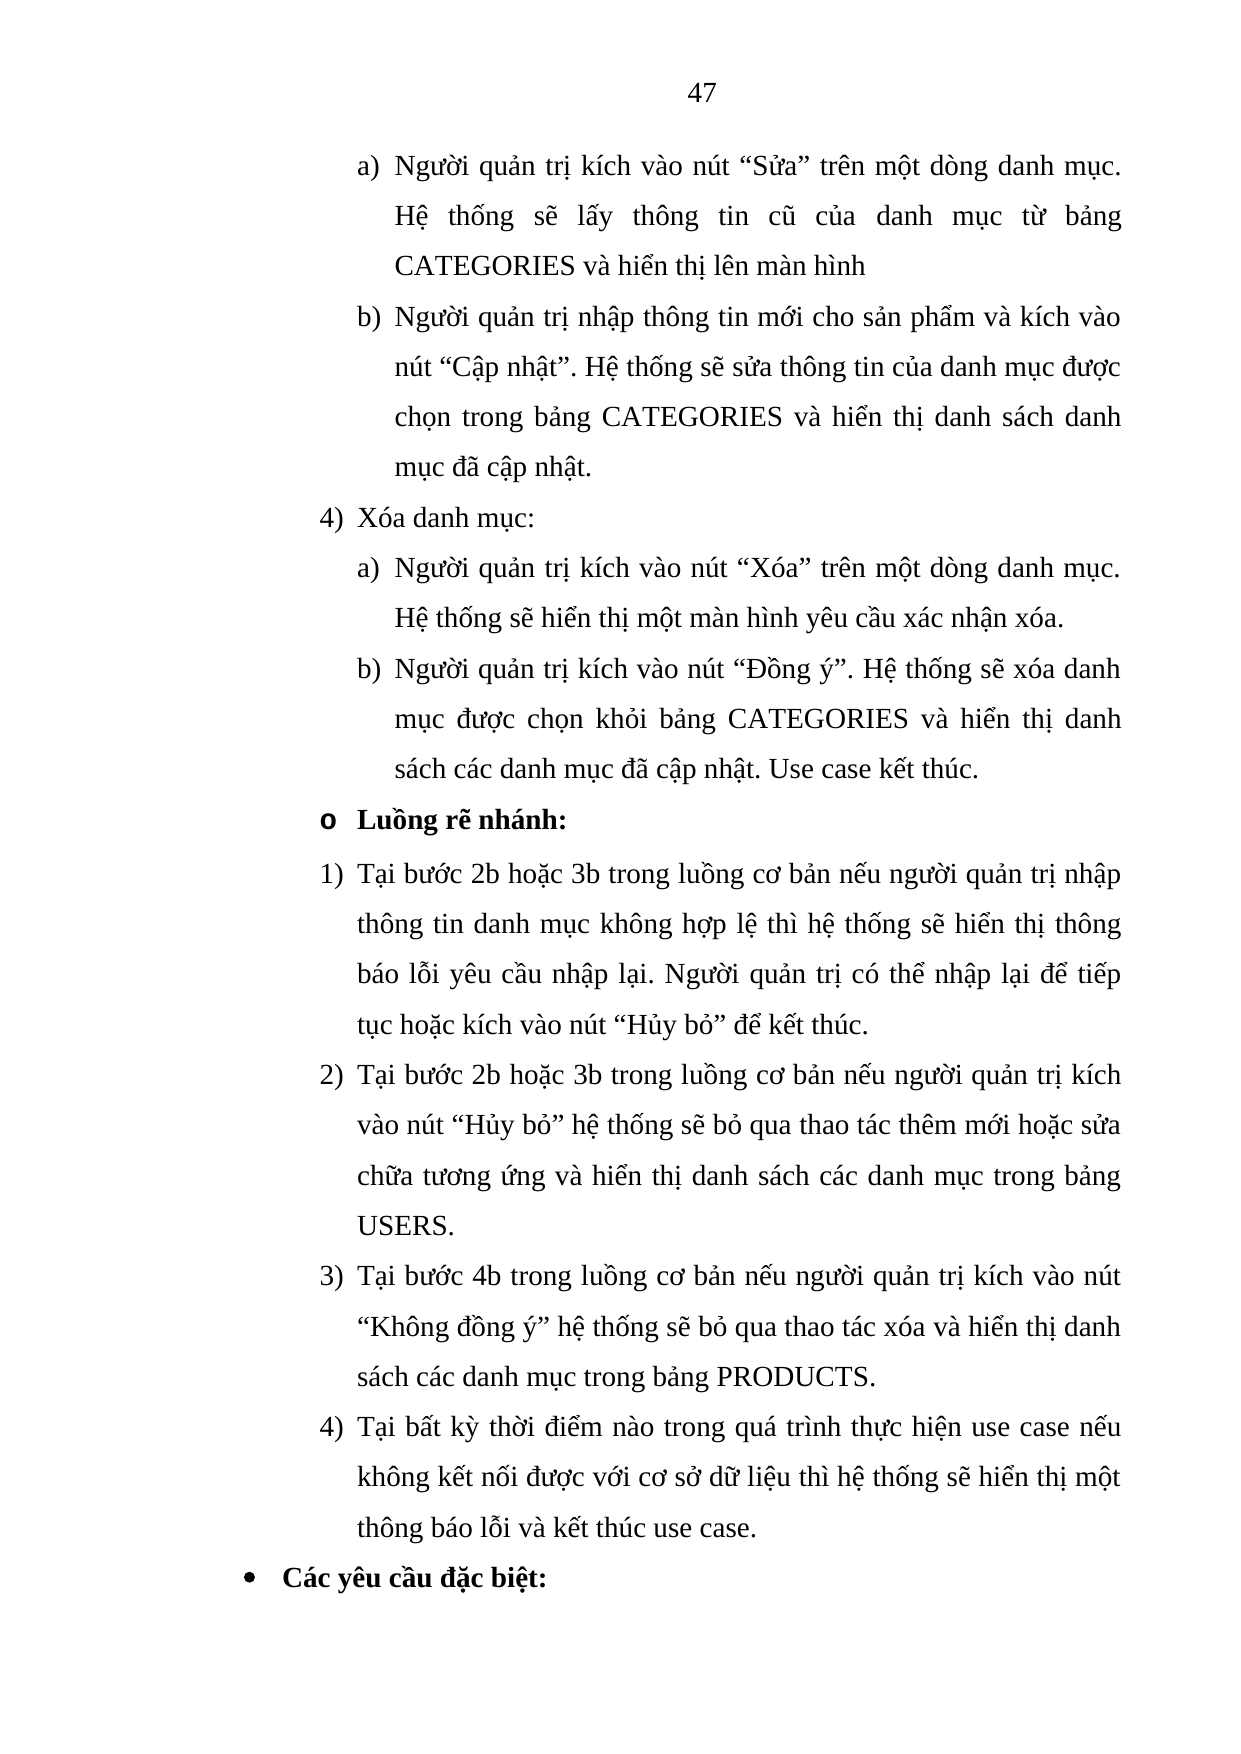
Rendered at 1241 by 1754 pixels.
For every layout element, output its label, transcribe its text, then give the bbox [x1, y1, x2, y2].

list Tại bước 4b trong luồng cơ bản nếu người quản trị kích vào nút “Không đồng ý” hệ thống sẽ bỏ qua thao tác xóa và hiển thị danh sách các danh mục trong bảng PRODUCTS. [319, 1258, 1122, 1392]
list Xóa danh mục: [319, 500, 1122, 533]
list Tại bước 2b hoặc 3b trong luồng cơ bản nếu người quản trị kích vào nút “Hủy bỏ” hệ thống sẽ bỏ qua thao tác thêm mới hoặc sửa chữa tương ứng và hiển thị danh sách các danh mục trong bảng USERS. [319, 1057, 1122, 1242]
list Người quản trị kích vào nút “Xóa” trên một dòng danh mục. Hệ thống sẽ hiển thị một màn hình yêu cầu xác nhận xóa. [357, 550, 1122, 634]
list Luồng rẽ nhánh: [319, 802, 1122, 838]
list Người quản trị kích vào nút “Đồng ý”. Hệ thống sẽ xóa danh mục được chọn khỏi bảng CATEGORIES và hiển thị danh sách các danh mục đã cập nhật. Use case kết thúc. [357, 651, 1122, 785]
list Các yêu cầu đặc biệt: [244, 1560, 1122, 1594]
list Người quản trị nhập thông tin mới cho sản phẩm và kích vào nút “Cập nhật”. Hệ thống sẽ sửa thông tin của danh mục được chọn trong bảng CATEGORIES và hiển thị danh sách danh mục đã cập nhật. [357, 299, 1122, 483]
list Người quản trị kích vào nút “Sửa” trên một dòng danh mục. Hệ thống sẽ lấy thông tin cũ của danh mục từ bảng CATEGORIES và hiển thị lên màn hình [357, 148, 1122, 282]
list Tại bước 2b hoặc 3b trong luồng cơ bản nếu người quản trị nhập thông tin danh mục không hợp lệ thì hệ thống sẽ hiển thị thông báo lỗi yêu cầu nhập lại. Người quản trị có thể nhập lại để tiếp tục hoặc kích vào nút “Hủy bỏ” để kết thúc. [319, 856, 1122, 1040]
list Tại bất kỳ thời điểm nào trong quá trình thực hiện use case nếu không kết nối được với cơ sở dữ liệu thì hệ thống sẽ hiển thị một thông báo lỗi và kết thúc use case. [319, 1409, 1122, 1543]
